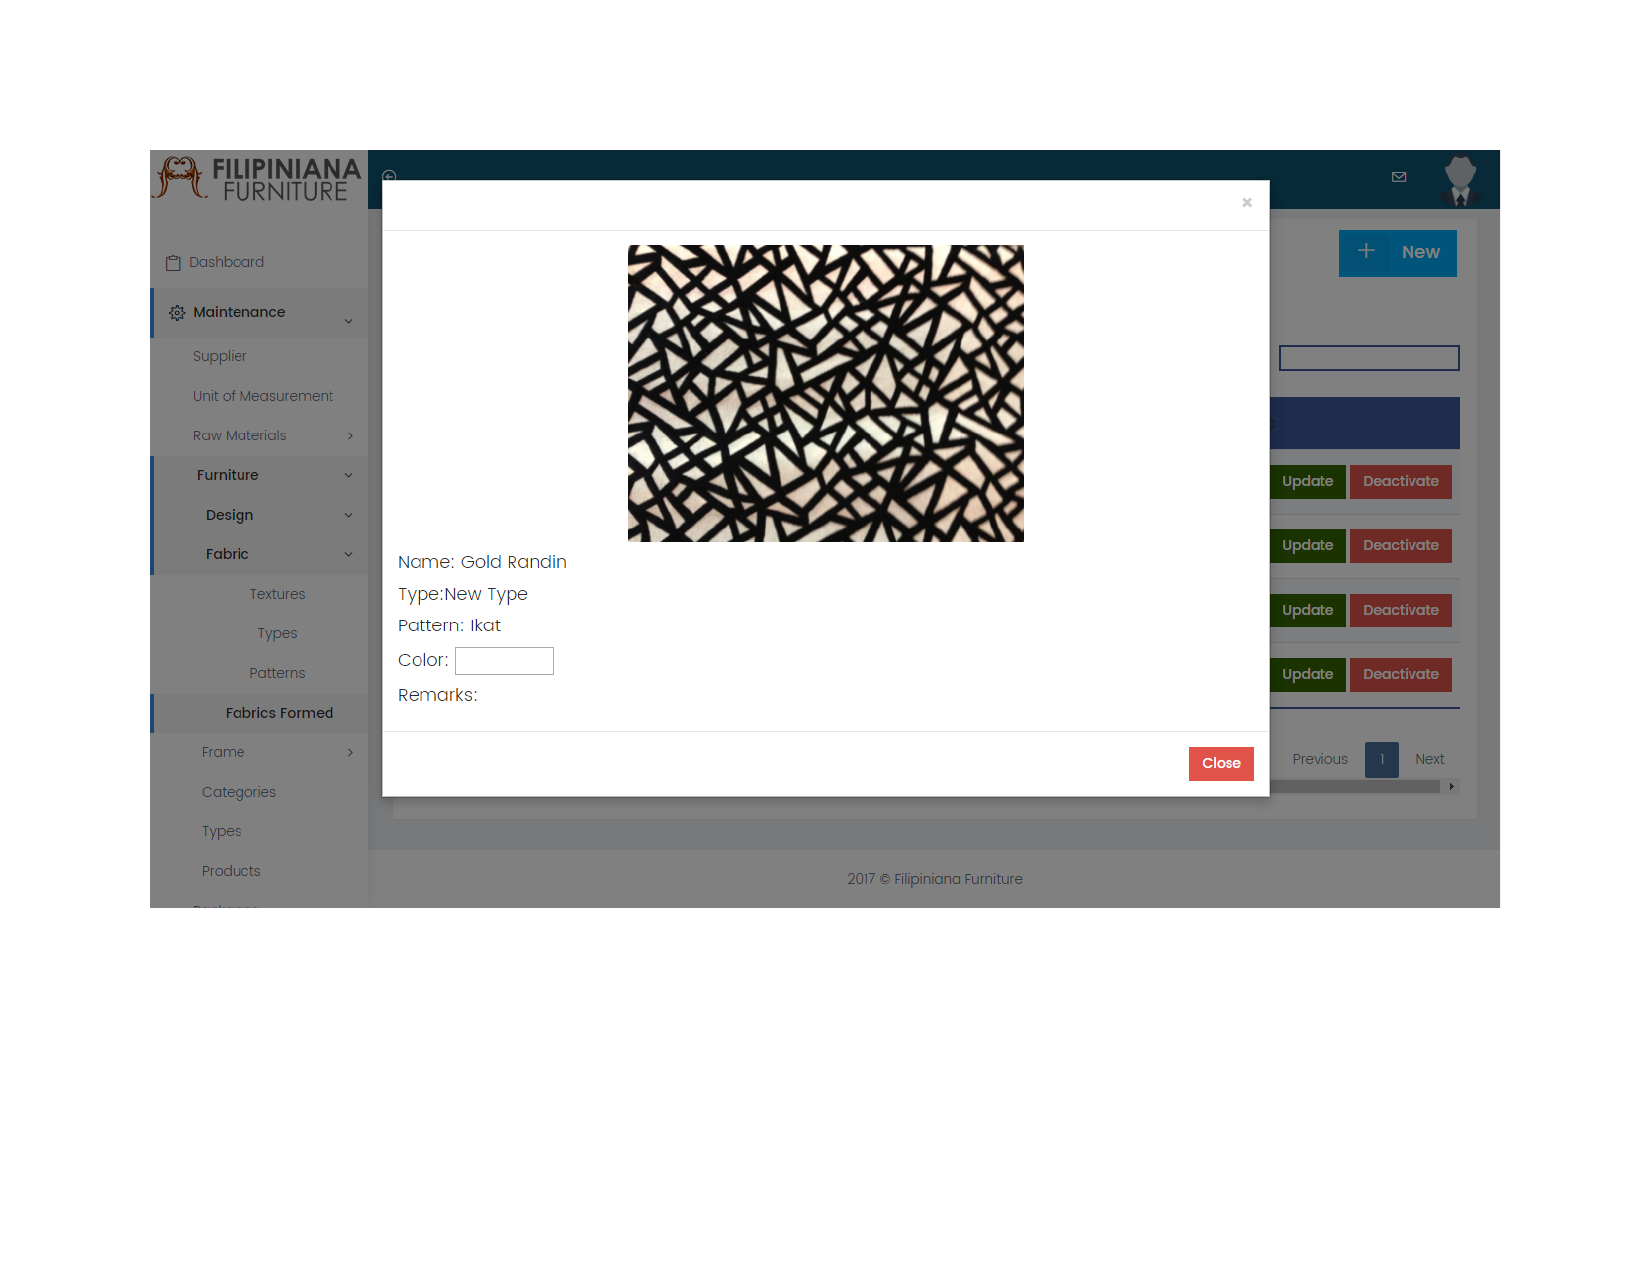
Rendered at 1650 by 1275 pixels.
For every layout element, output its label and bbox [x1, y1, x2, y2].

picture [150, 150, 1500, 908]
